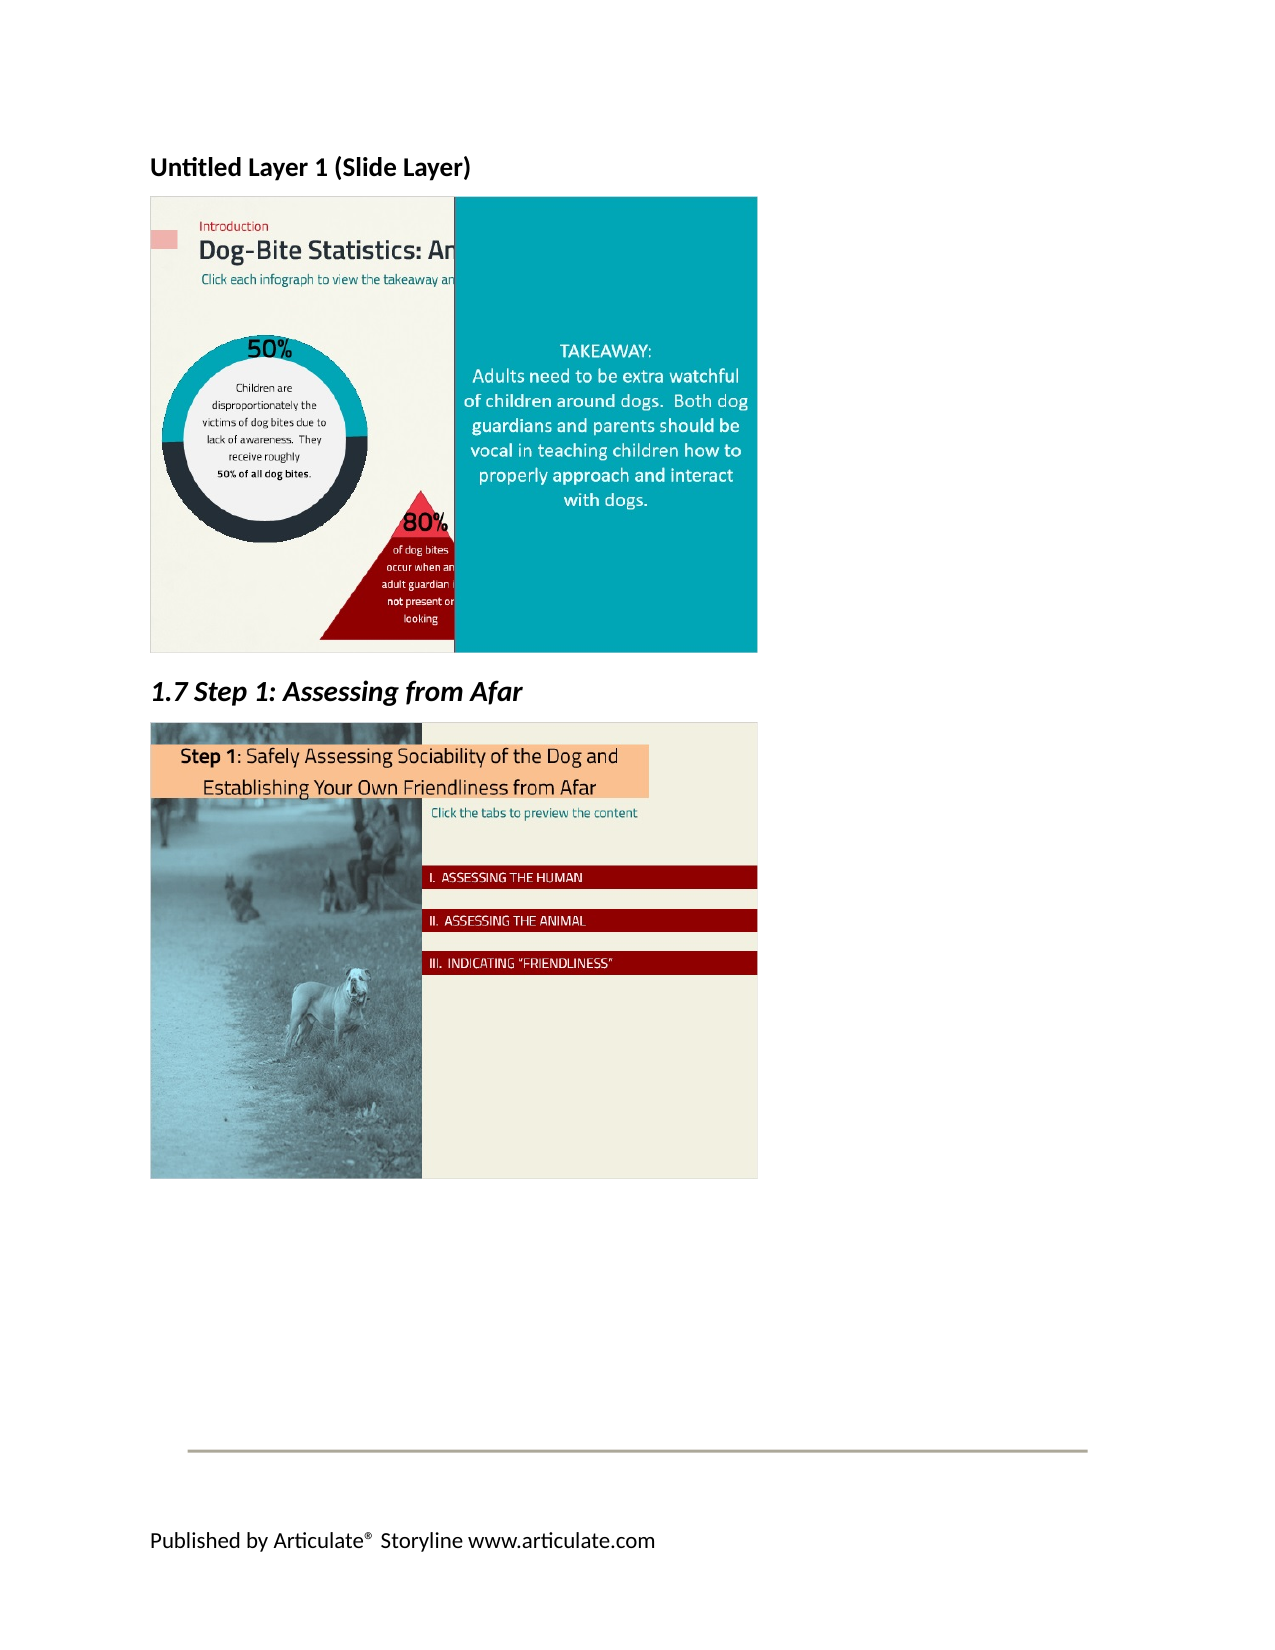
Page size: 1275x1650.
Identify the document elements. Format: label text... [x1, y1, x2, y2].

subtitle Untitled Layer 1 (Slide Layer) [150, 150, 1125, 183]
subtitle 1.7 Step 1: Assessing from Afar [150, 673, 1125, 709]
